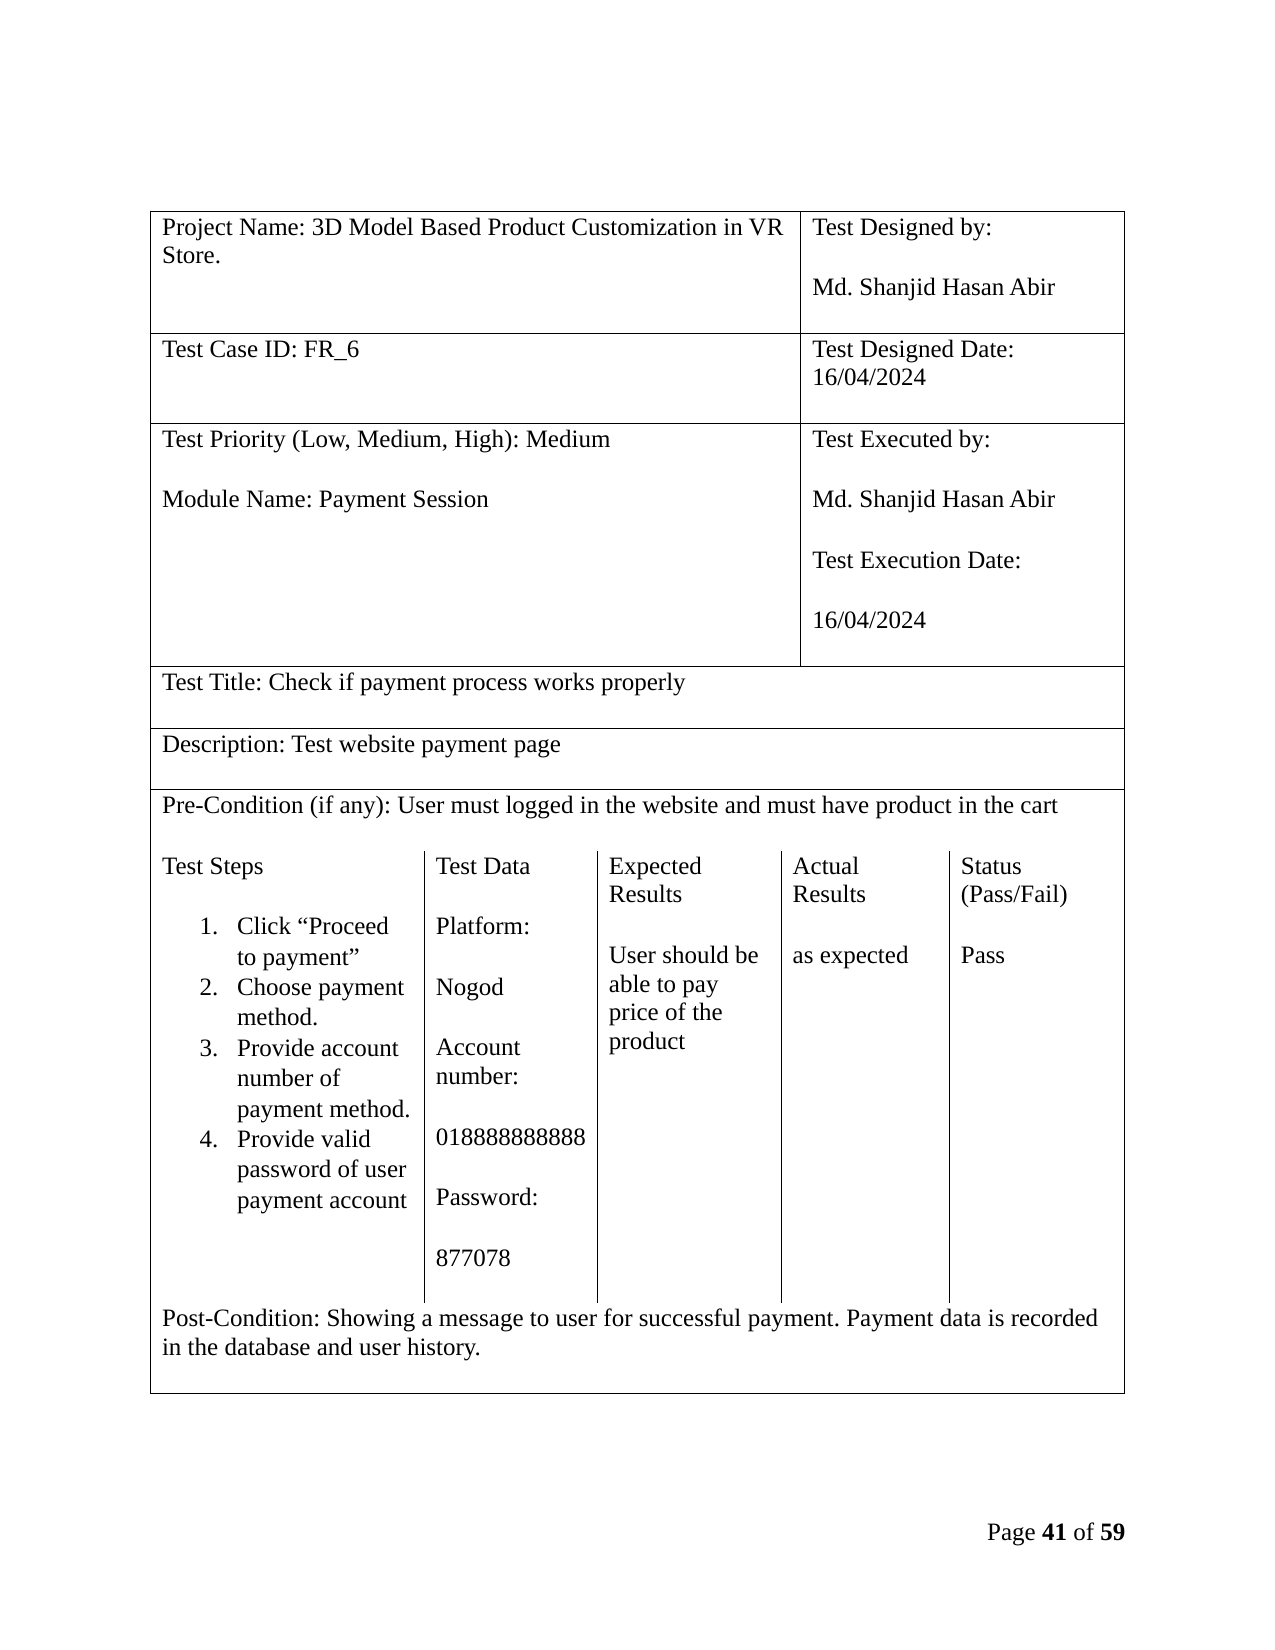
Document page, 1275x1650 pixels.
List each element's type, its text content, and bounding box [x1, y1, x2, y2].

table_cell Pre-Condition (if any): User must logged in the website and must have product in the cart [151, 790, 1124, 851]
table_cell Description: Test website payment page [151, 729, 1124, 789]
table_cell Test Executed by: Md. Shanjid Hasan Abir Test Execution Date: 16/04/2024 [801, 424, 1124, 666]
table_cell Test Data Platform: Nogod Account number: 018888888888 Password: 877078 [425, 851, 597, 1303]
table_cell Status (Pass/Fail) Pass [950, 851, 1124, 1303]
table_header Project Name: 3D Model Based Product Customization in VR Store. [151, 212, 800, 333]
table_cell Post-Condition: Showing a message to user for successful payment. Payment data is recorded in the database and user history. [151, 1303, 1124, 1392]
table_header Test Designed by: Md. Shanjid Hasan Abir [801, 212, 1124, 333]
table_cell Actual Results as expected [782, 851, 949, 1303]
table_cell Expected Results User should be able to pay price of the product [598, 851, 781, 1303]
table_cell Test Priority (Low, Medium, High): Medium Module Name: Payment Session [151, 424, 800, 666]
table_cell Test Designed Date: 16/04/2024 [801, 334, 1124, 423]
table_cell Test Steps Click “Proceed to payment” Choose payment method. Provide account number of payment method. Provide valid password of user payment account [151, 851, 424, 1303]
table_cell Test Case ID: FR_6 [151, 334, 800, 423]
table_cell Test Title: Check if payment process works properly [151, 667, 1124, 728]
